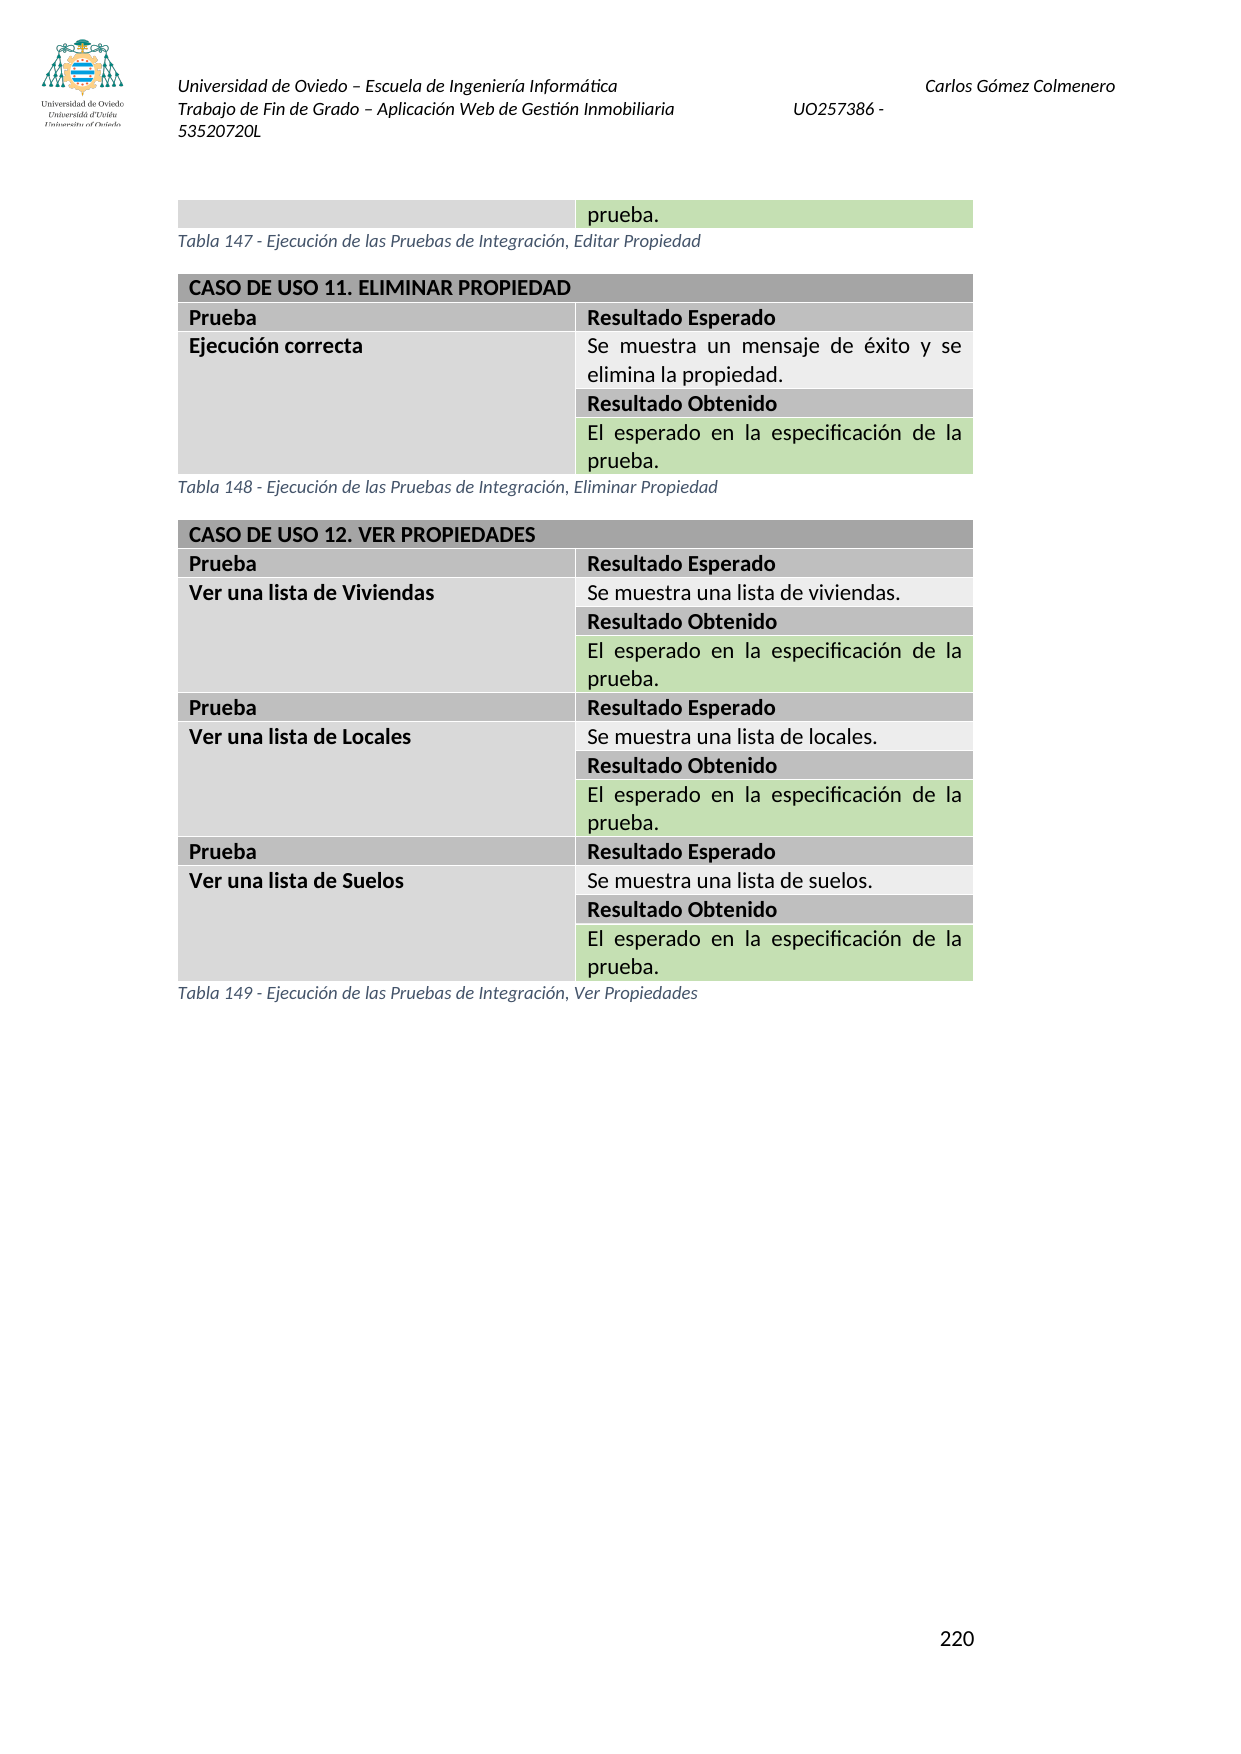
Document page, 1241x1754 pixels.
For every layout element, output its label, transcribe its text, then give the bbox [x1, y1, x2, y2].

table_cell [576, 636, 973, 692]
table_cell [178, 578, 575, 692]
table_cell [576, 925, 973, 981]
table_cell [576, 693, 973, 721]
picture [36, 38, 124, 126]
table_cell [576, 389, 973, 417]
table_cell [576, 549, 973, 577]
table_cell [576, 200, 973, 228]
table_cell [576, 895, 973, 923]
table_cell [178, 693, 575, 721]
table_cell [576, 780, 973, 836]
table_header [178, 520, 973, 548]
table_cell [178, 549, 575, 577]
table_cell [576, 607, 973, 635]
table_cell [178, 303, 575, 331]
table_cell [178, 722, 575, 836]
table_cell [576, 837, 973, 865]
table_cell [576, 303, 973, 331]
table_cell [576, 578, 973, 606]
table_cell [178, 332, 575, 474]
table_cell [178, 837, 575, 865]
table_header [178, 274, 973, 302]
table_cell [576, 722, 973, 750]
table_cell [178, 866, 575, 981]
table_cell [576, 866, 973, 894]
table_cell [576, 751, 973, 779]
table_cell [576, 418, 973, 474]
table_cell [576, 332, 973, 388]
